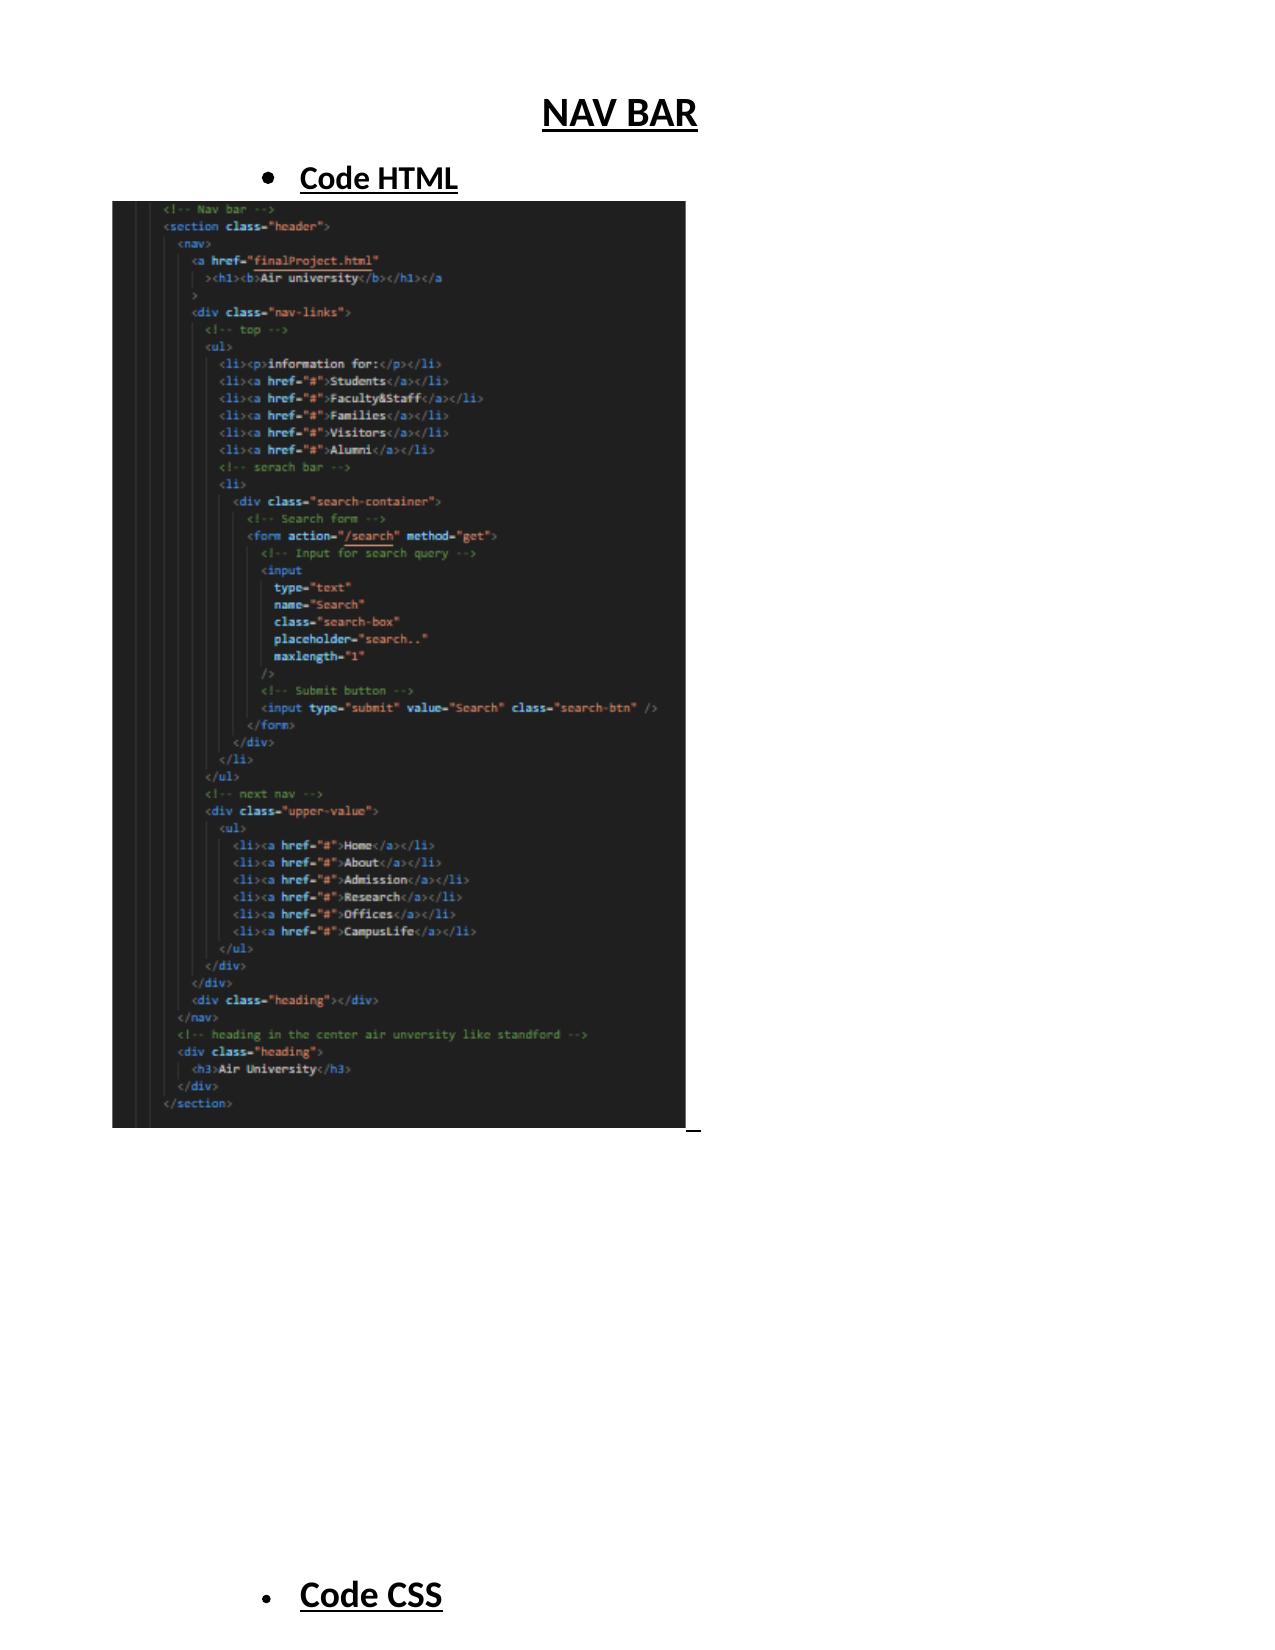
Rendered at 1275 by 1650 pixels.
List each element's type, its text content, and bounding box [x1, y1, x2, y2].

list Code HTML [262, 157, 1202, 198]
picture [112, 201, 686, 1128]
text NAV BAR [37, 86, 1202, 136]
list Code CSS [262, 1571, 1202, 1616]
